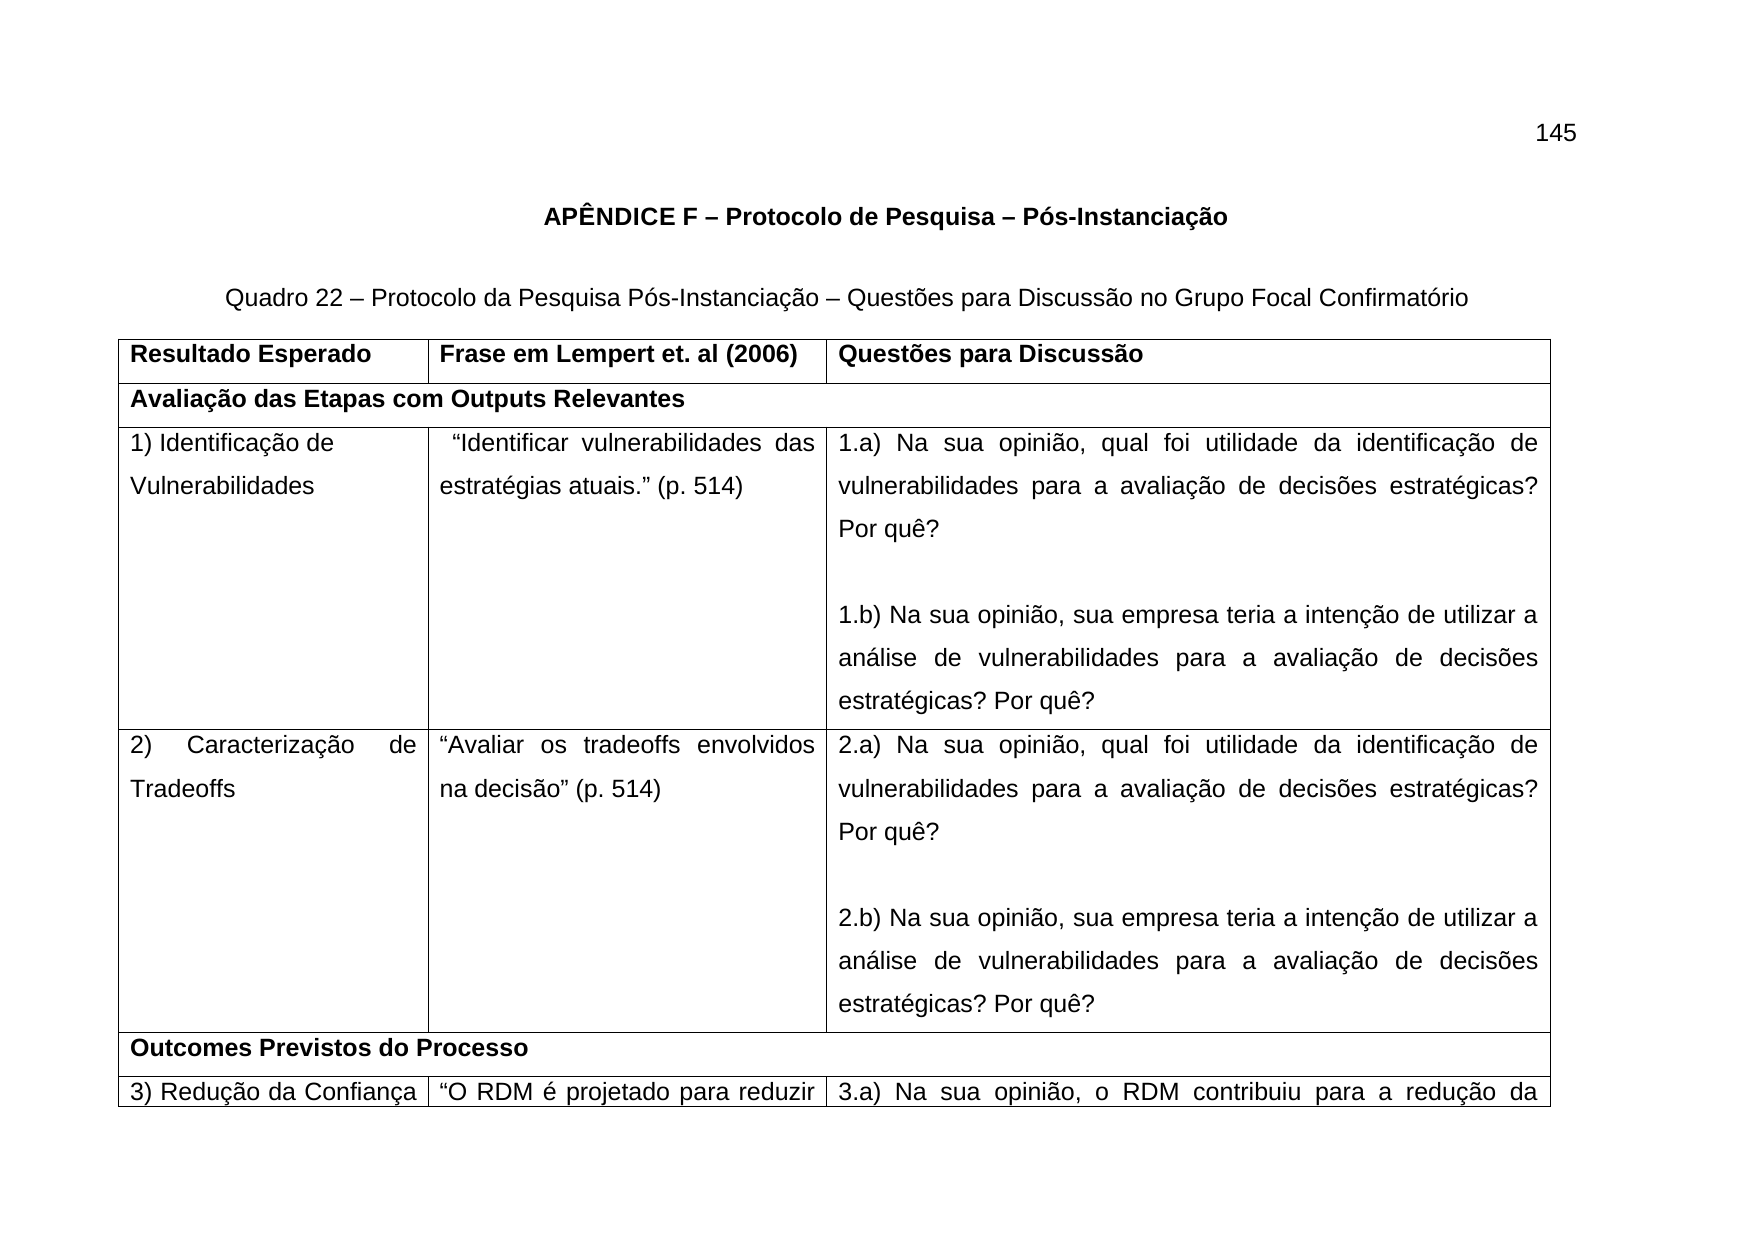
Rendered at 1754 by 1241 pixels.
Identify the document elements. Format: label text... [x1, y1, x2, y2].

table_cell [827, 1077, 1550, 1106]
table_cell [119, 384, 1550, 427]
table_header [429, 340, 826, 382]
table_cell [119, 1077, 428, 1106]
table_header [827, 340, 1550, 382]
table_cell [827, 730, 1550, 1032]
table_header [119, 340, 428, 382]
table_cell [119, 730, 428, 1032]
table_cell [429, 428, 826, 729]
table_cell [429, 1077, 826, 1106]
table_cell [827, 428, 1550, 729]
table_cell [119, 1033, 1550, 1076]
subtitle APÊNDICE F – Protocolo de Pesquisa – Pós-Instanciação [195, 202, 1577, 231]
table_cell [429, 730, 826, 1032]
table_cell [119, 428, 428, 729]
